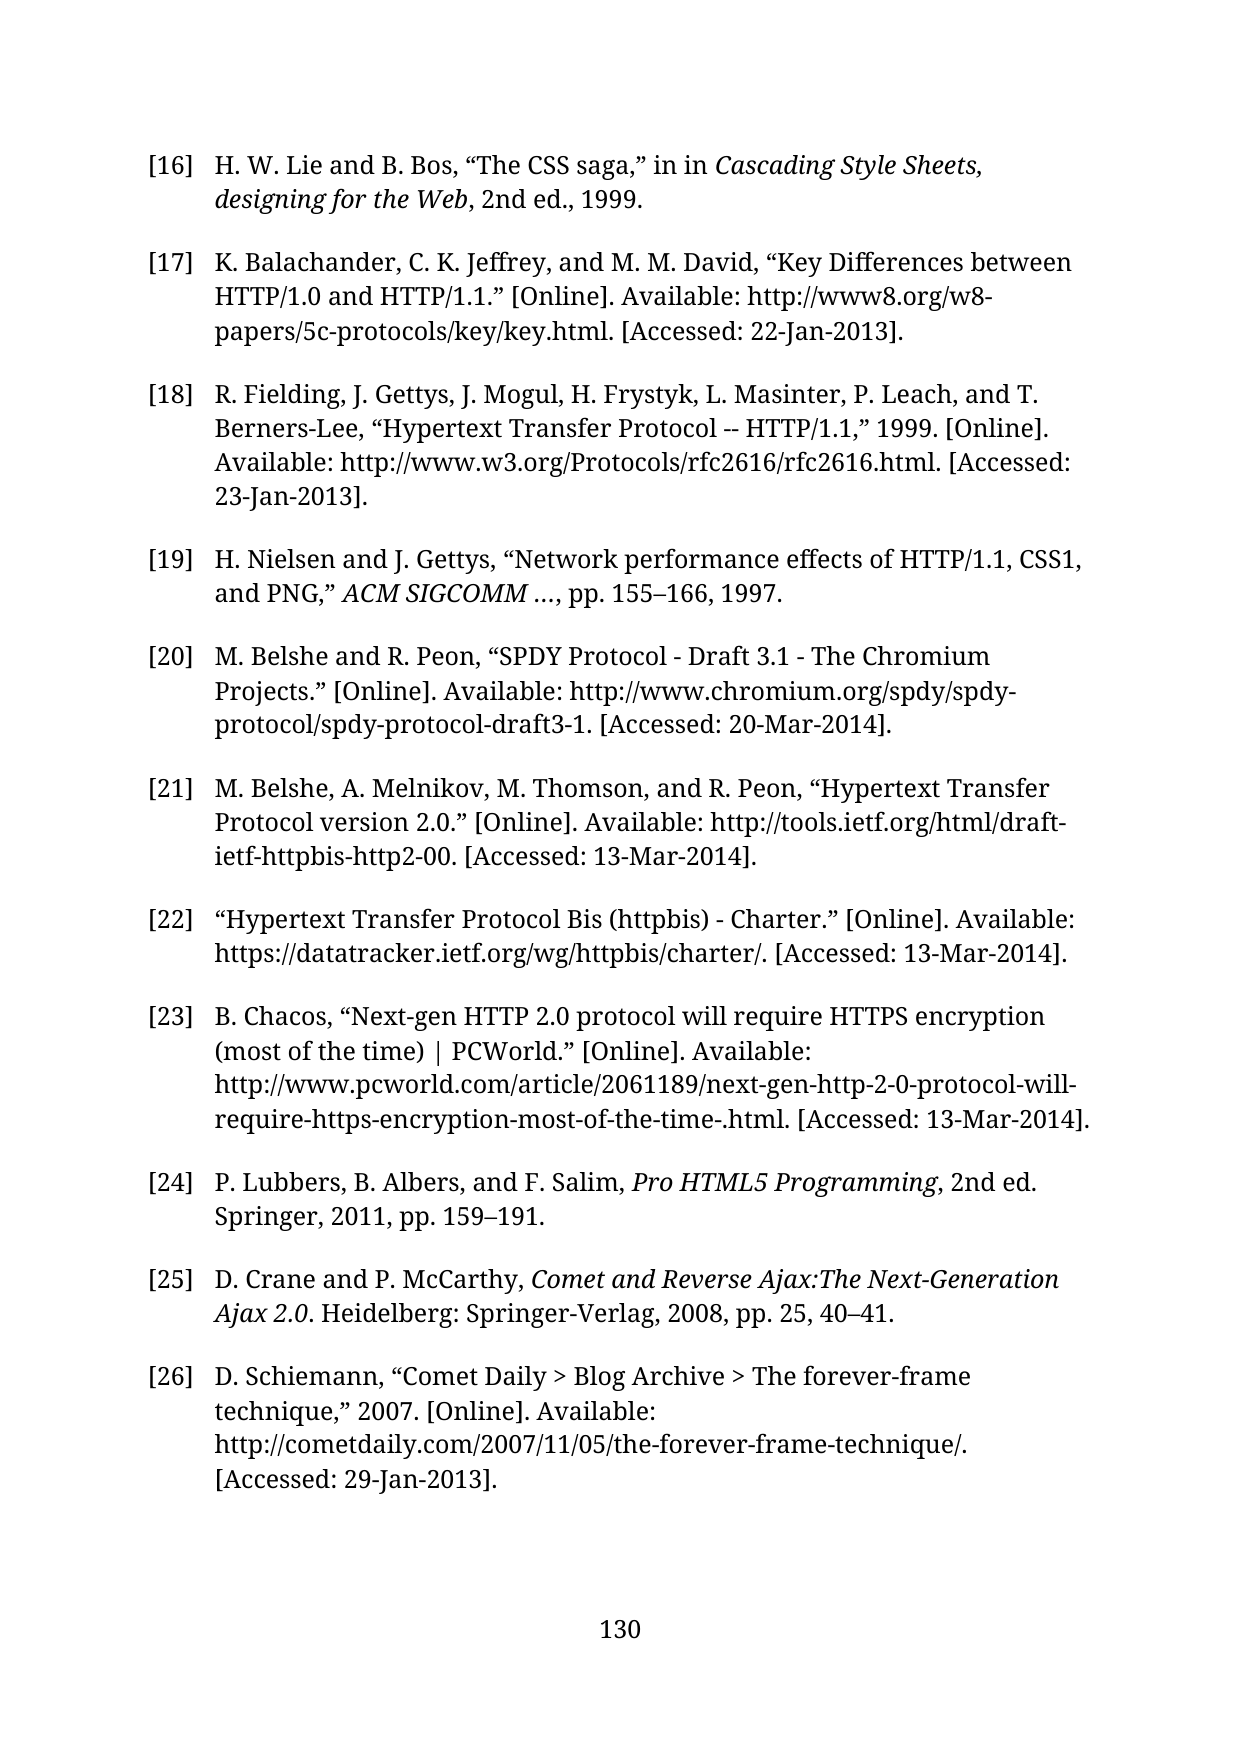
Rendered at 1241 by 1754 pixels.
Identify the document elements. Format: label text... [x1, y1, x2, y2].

text [22] “Hypertext Transfer Protocol Bis (httpbis) - Charter.” [Online]. Available: https://datatracker.ietf.org/wg/httpbis/charter/. [Accessed: 13-Mar-2014]. [148, 902, 1092, 970]
text [25] D. Crane and P. McCarthy, Comet and Reverse Ajax:The Next-Generation Ajax 2.0. Heidelberg: Springer-Verlag, 2008, pp. 25, 40–41. [148, 1262, 1092, 1330]
text [19] H. Nielsen and J. Gettys, “Network performance effects of HTTP/1.1, CSS1, and PNG,” ACM SIGCOMM …, pp. 155–166, 1997. [148, 542, 1092, 610]
text [18] R. Fielding, J. Gettys, J. Mogul, H. Frystyk, L. Masinter, P. Leach, and T. Berners-Lee, “Hypertext Transfer Protocol -- HTTP/1.1,” 1999. [Online]. Available: http://www.w3.org/Protocols/rfc2616/rfc2616.html. [Accessed: 23-Jan-2013]. [148, 376, 1092, 513]
text [16] H. W. Lie and B. Bos, “The CSS saga,” in in Cascading Style Sheets, designing for the Web, 2nd ed., 1999. [148, 148, 1092, 216]
text [17] K. Balachander, C. K. Jeffrey, and M. M. David, “Key Differences between HTTP/1.0 and HTTP/1.1.” [Online]. Available: http://www8.org/w8-papers/5c-protocols/key/key.html. [Accessed: 22-Jan-2013]. [148, 245, 1092, 347]
text [26] D. Schiemann, “Comet Daily > Blog Archive > The forever-frame technique,” 2007. [Online]. Available: http://cometdaily.com/2007/11/05/the-forever-frame-technique/. [Accessed: 29-Jan-2013]. [148, 1359, 1092, 1495]
text [23] B. Chacos, “Next-gen HTTP 2.0 protocol will require HTTPS encryption (most of the time) | PCWorld.” [Online]. Available: http://www.pcworld.com/article/2061189/next-gen-http-2-0-protocol-will-require-https-encryption-most-of-the-time-.html. [Accessed: 13-Mar-2014]. [148, 999, 1092, 1135]
text [24] P. Lubbers, B. Albers, and F. Salim, Pro HTML5 Programming, 2nd ed. Springer, 2011, pp. 159–191. [148, 1164, 1092, 1233]
text [21] M. Belshe, A. Melnikov, M. Thomson, and R. Peon, “Hypertext Transfer Protocol version 2.0.” [Online]. Available: http://tools.ietf.org/html/draft-ietf-httpbis-http2-00. [Accessed: 13-Mar-2014]. [148, 770, 1092, 873]
text [20] M. Belshe and R. Peon, “SPDY Protocol - Draft 3.1 - The Chromium Projects.” [Online]. Available: http://www.chromium.org/spdy/spdy-protocol/spdy-protocol-draft3-1. [Accessed: 20-Mar-2014]. [148, 639, 1092, 741]
